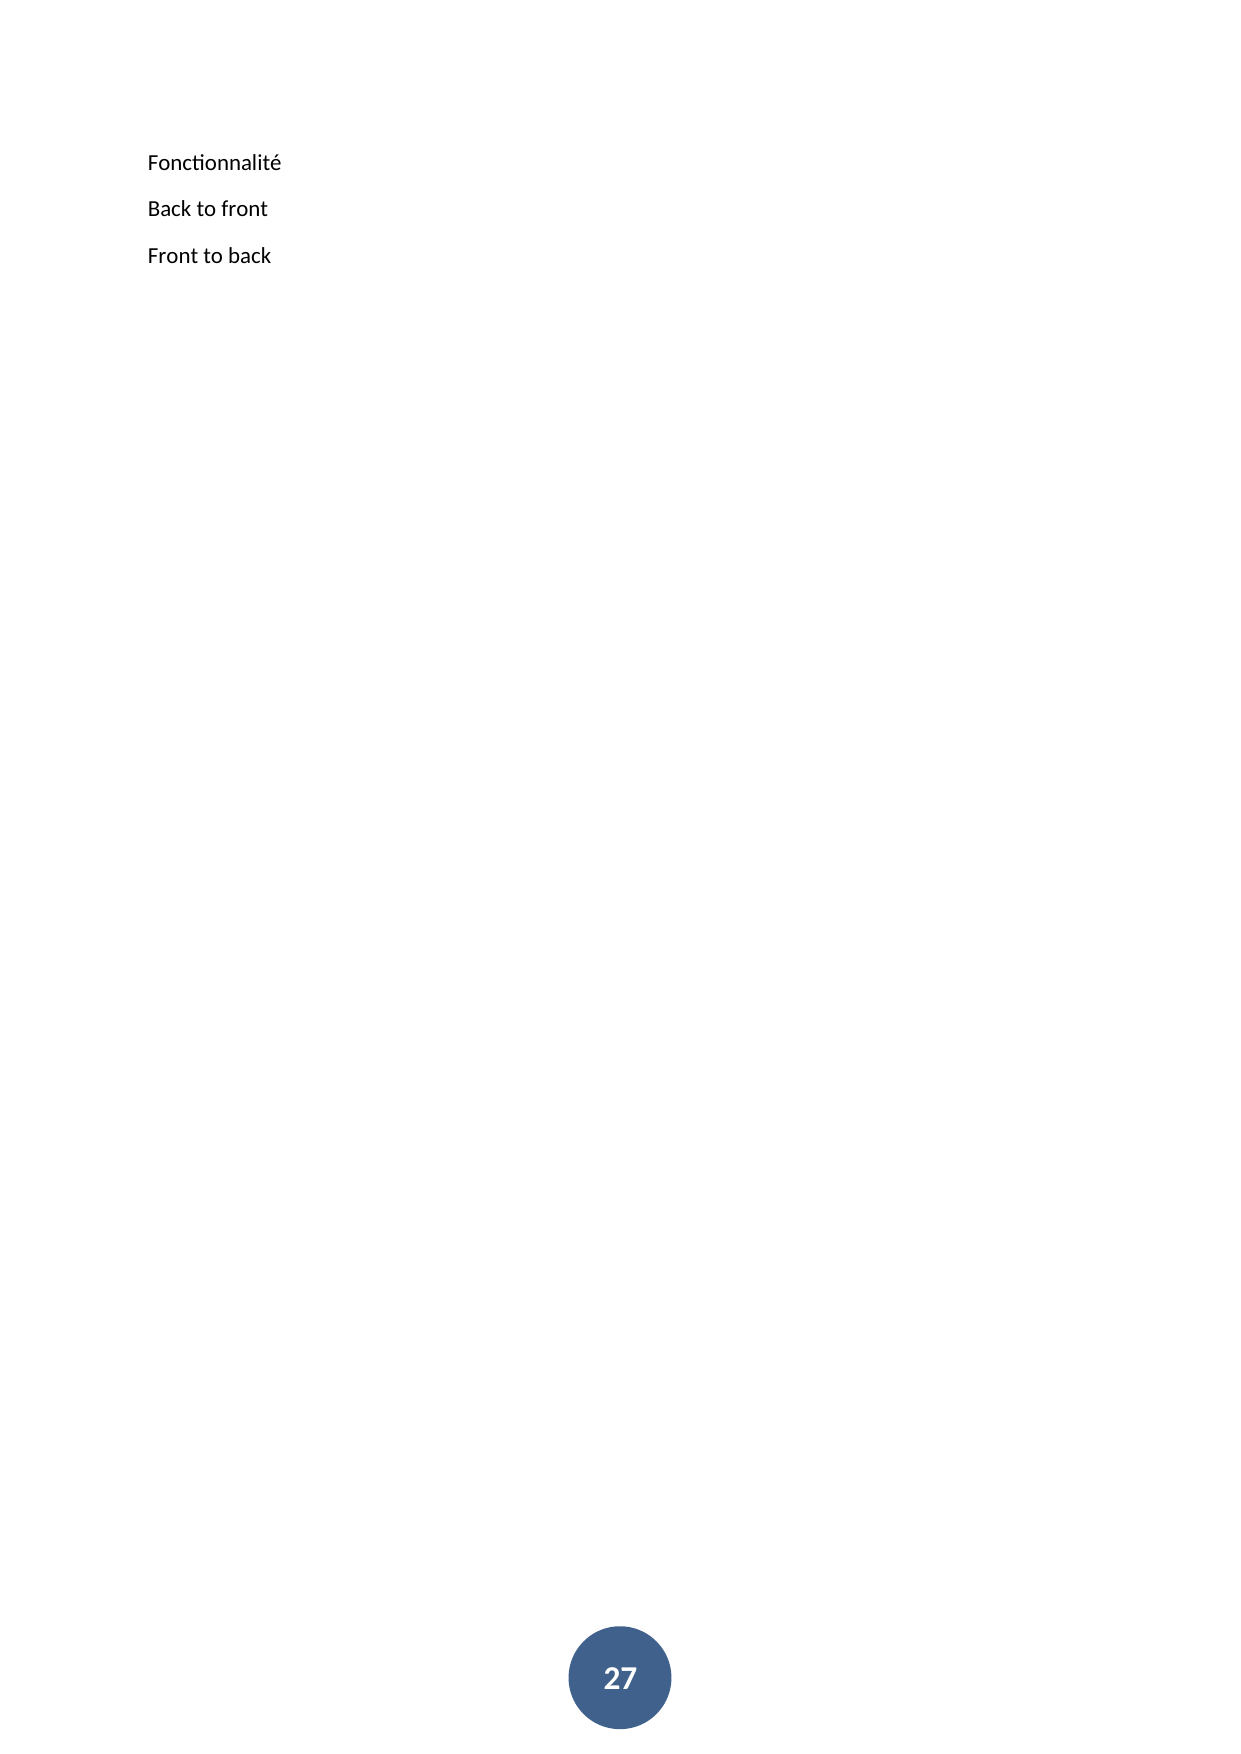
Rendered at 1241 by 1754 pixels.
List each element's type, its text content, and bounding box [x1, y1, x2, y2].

text Fonctionnalité [148, 148, 1093, 176]
text Back to front [148, 194, 1093, 222]
text Front to back [148, 241, 1093, 269]
